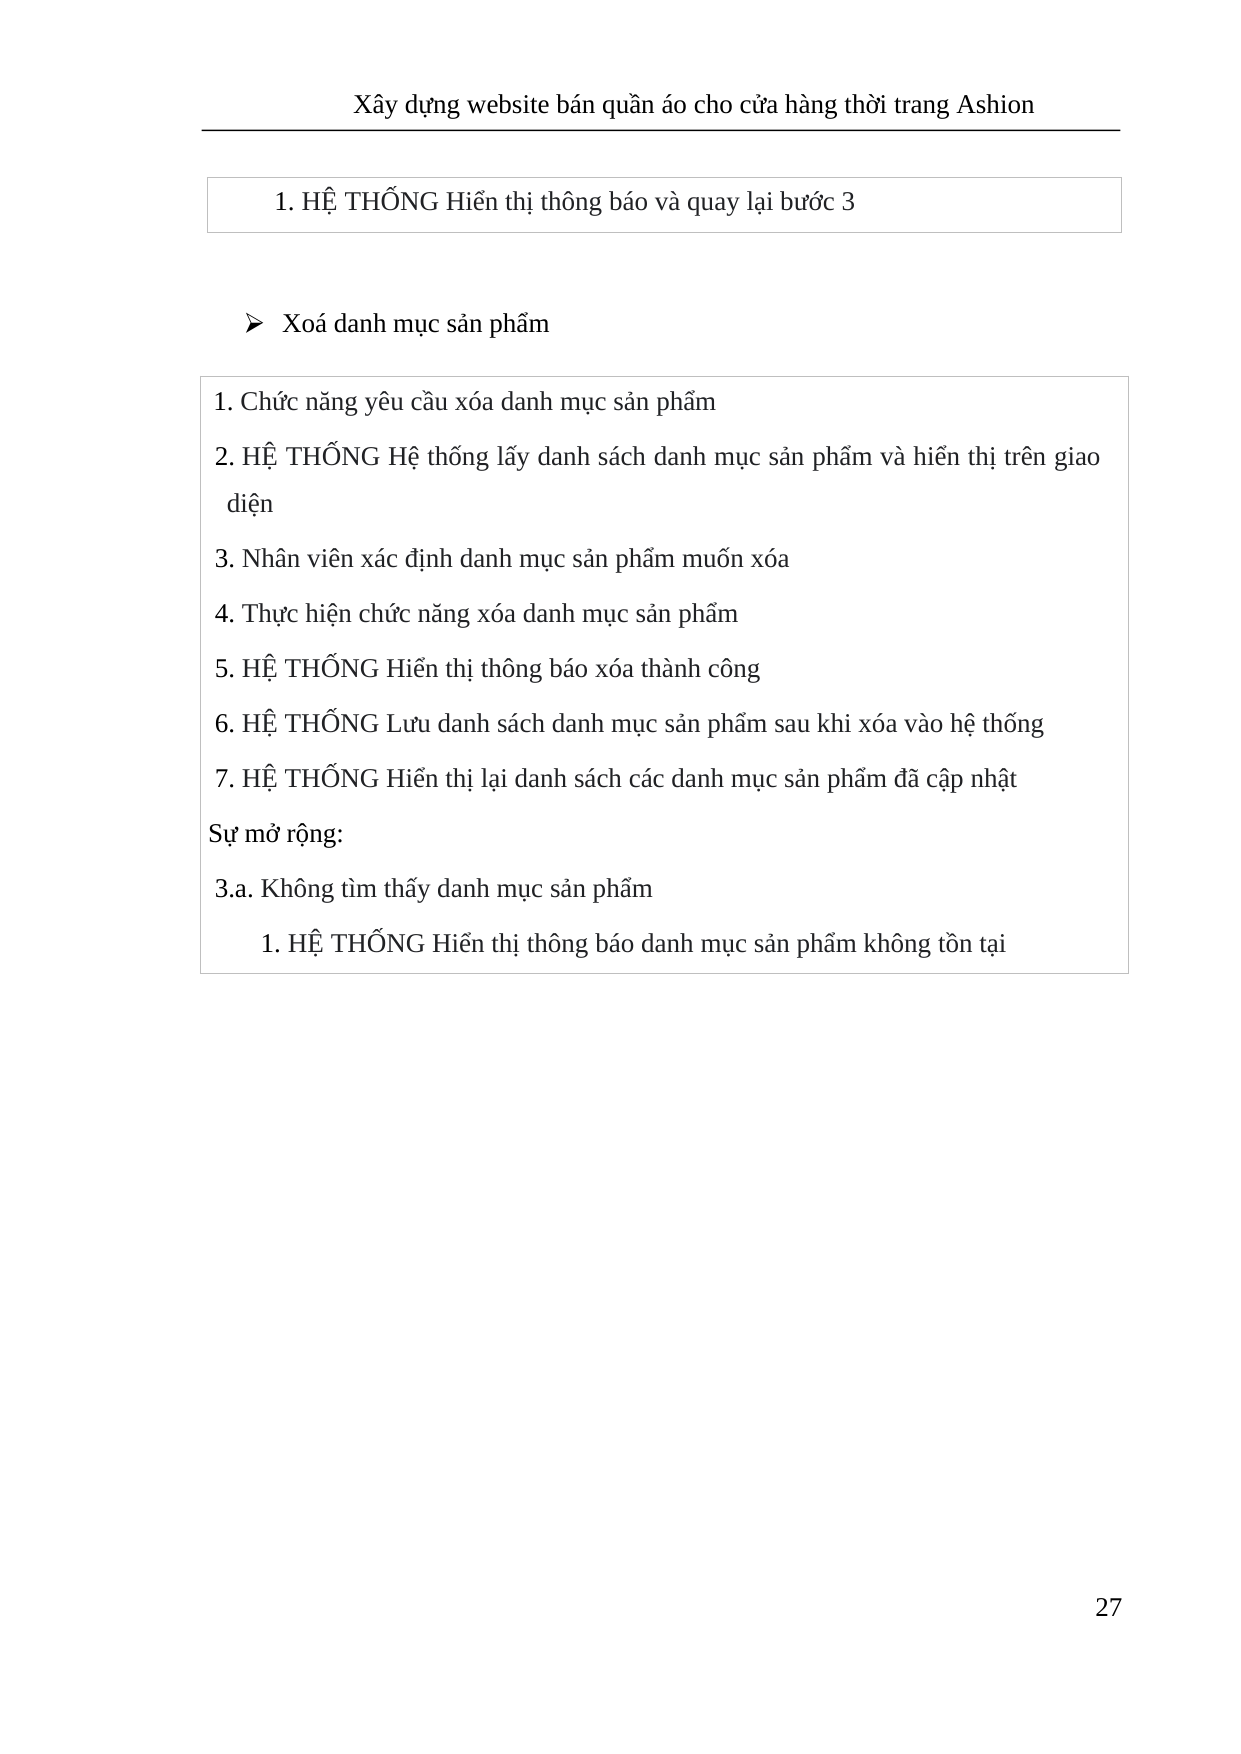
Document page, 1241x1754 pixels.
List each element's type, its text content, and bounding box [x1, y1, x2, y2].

list Xoá danh mục sản phẩm [244, 292, 1122, 348]
table_cell 6. HỆ THỐNG Lưu danh sách danh mục sản phẩm sau khi xóa vào hệ thống [201, 698, 1128, 753]
table_cell 7. HỆ THỐNG Hiển thị lại danh sách các danh mục sản phẩm đã cập nhật [201, 753, 1128, 808]
table_cell 2. HỆ THỐNG Hệ thống lấy danh sách danh mục sản phẩm và hiển thị trên giao diện [201, 432, 1128, 533]
table_cell 3. Nhân viên xác định danh mục sản phẩm muốn xóa [201, 533, 1128, 588]
table_cell 5. HỆ THỐNG Hiển thị thông báo xóa thành công [201, 643, 1128, 698]
table_cell Sự mở rộng: [201, 808, 1128, 863]
table_header 1. Chức năng yêu cầu xóa danh mục sản phẩm [201, 377, 1128, 432]
table_cell 3.a. Không tìm thấy danh mục sản phẩm [201, 863, 1128, 918]
table_cell 1. HỆ THỐNG Hiển thị thông báo danh mục sản phẩm không tồn tại [201, 918, 1128, 973]
table_cell 1. HỆ THỐNG Hiển thị thông báo và quay lại bước 3 [208, 178, 1121, 232]
table_cell 4. Thực hiện chức năng xóa danh mục sản phẩm [201, 588, 1128, 643]
